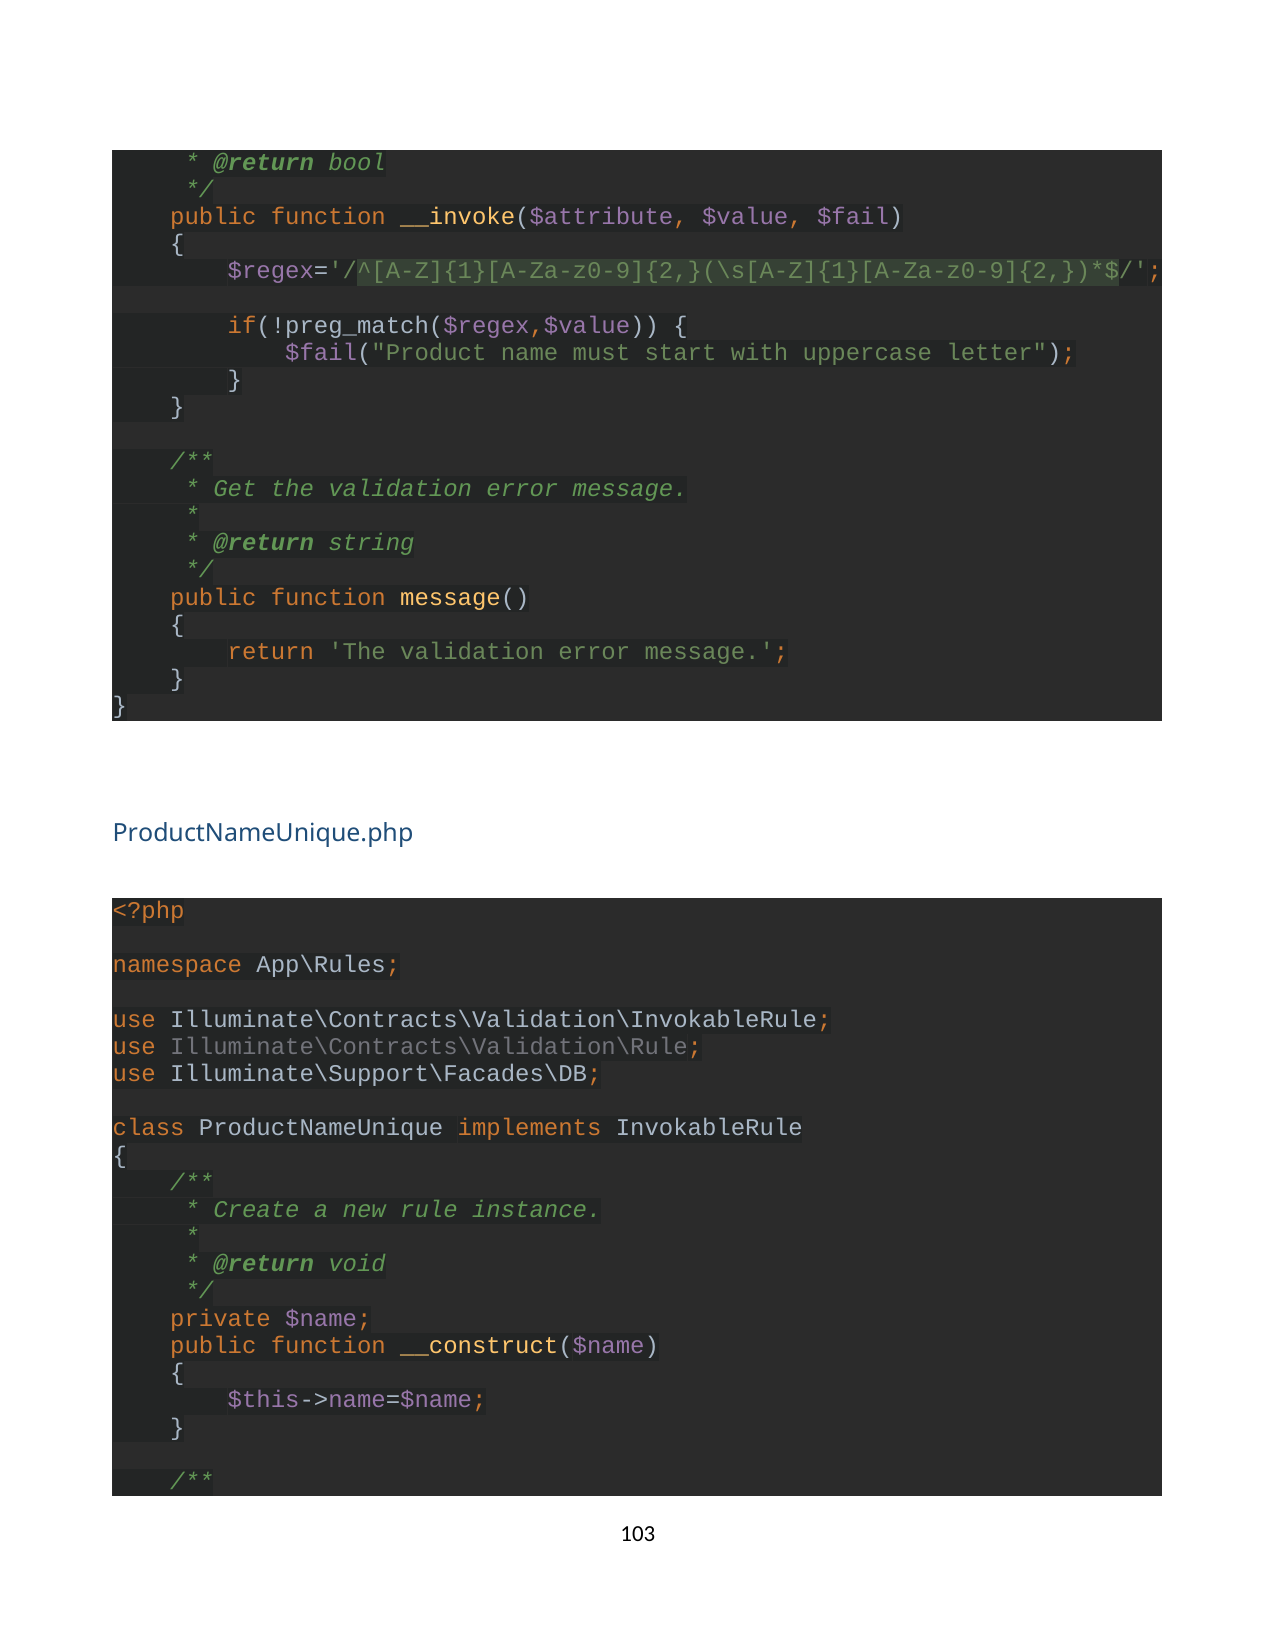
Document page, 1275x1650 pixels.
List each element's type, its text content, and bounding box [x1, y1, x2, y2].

subtitle ProductNameUnique.php [112, 815, 1162, 849]
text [112, 898, 1162, 1496]
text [112, 150, 1162, 721]
